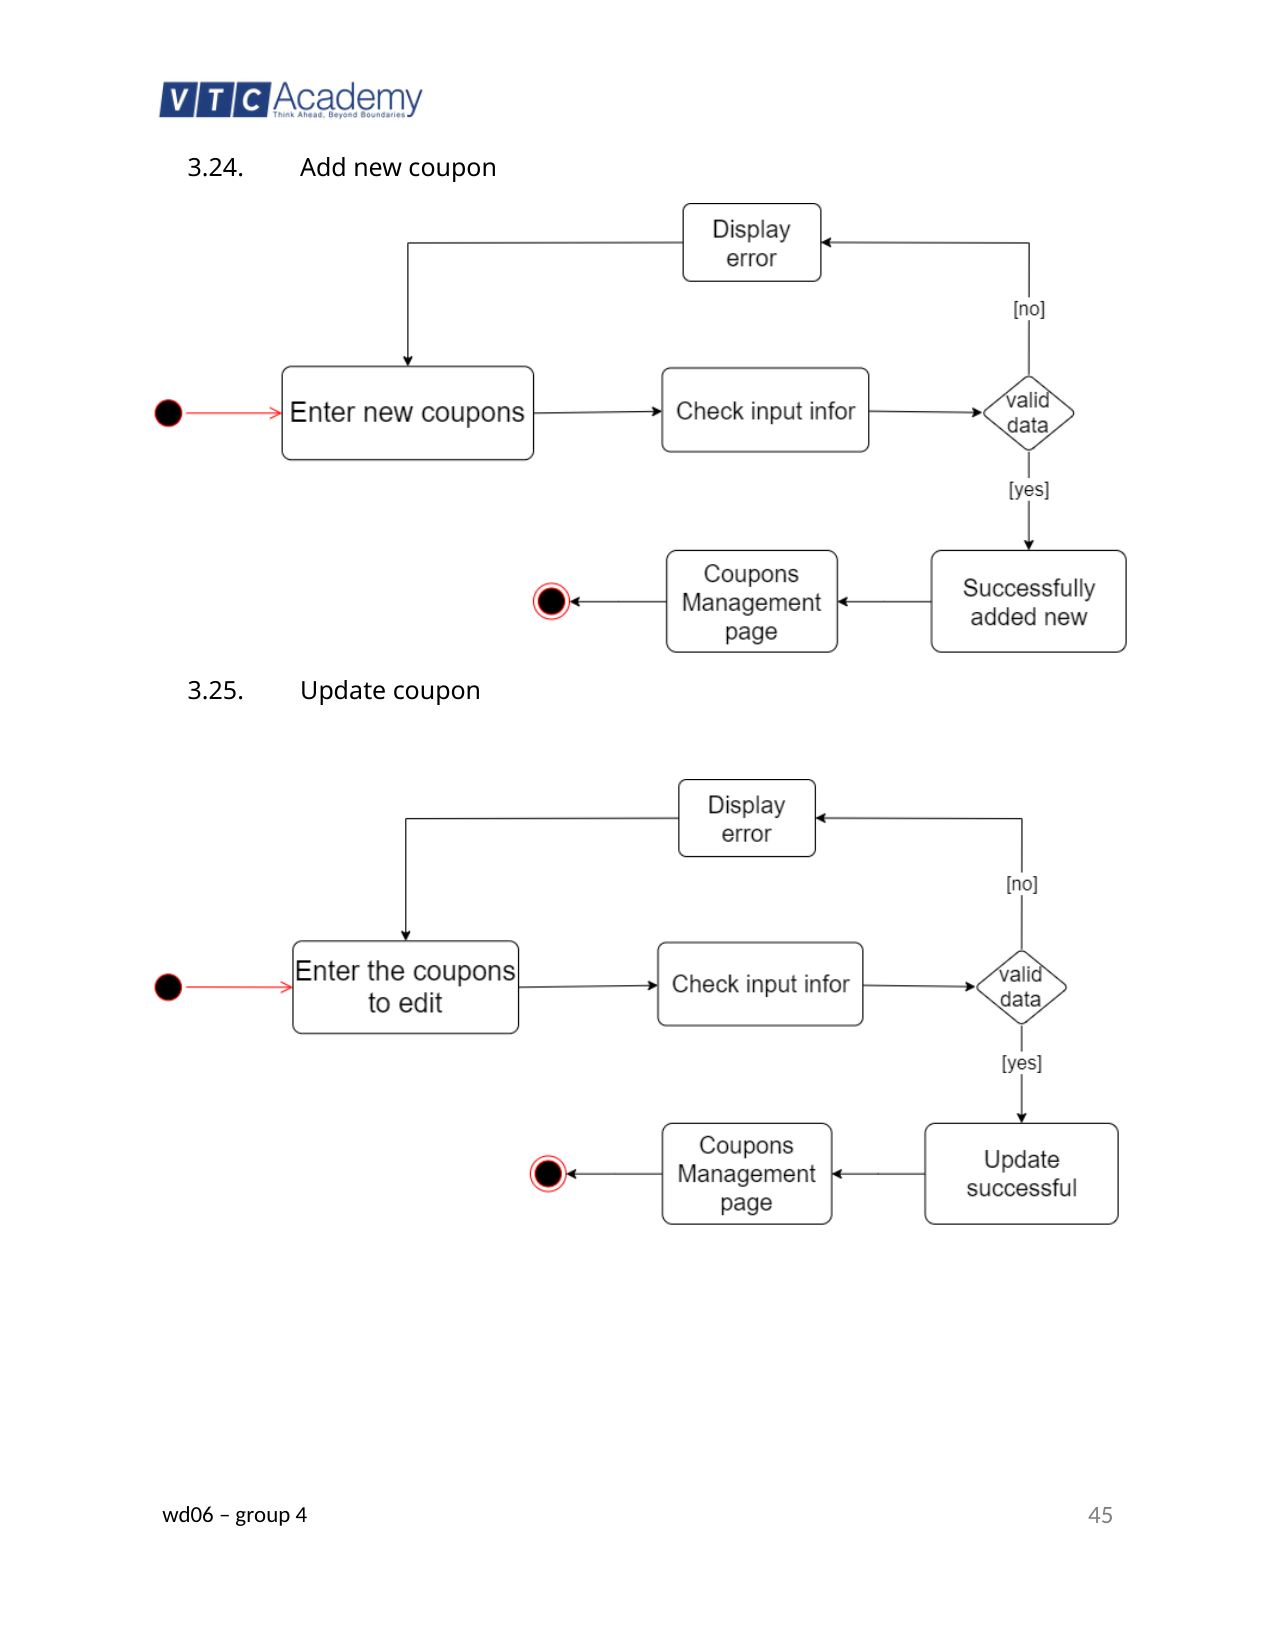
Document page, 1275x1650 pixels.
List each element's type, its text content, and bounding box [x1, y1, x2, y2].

picture [150, 203, 1128, 654]
list Update coupon [187, 672, 1125, 706]
picture [150, 75, 432, 127]
picture [150, 779, 1120, 1226]
list Add new coupon [187, 150, 1125, 184]
